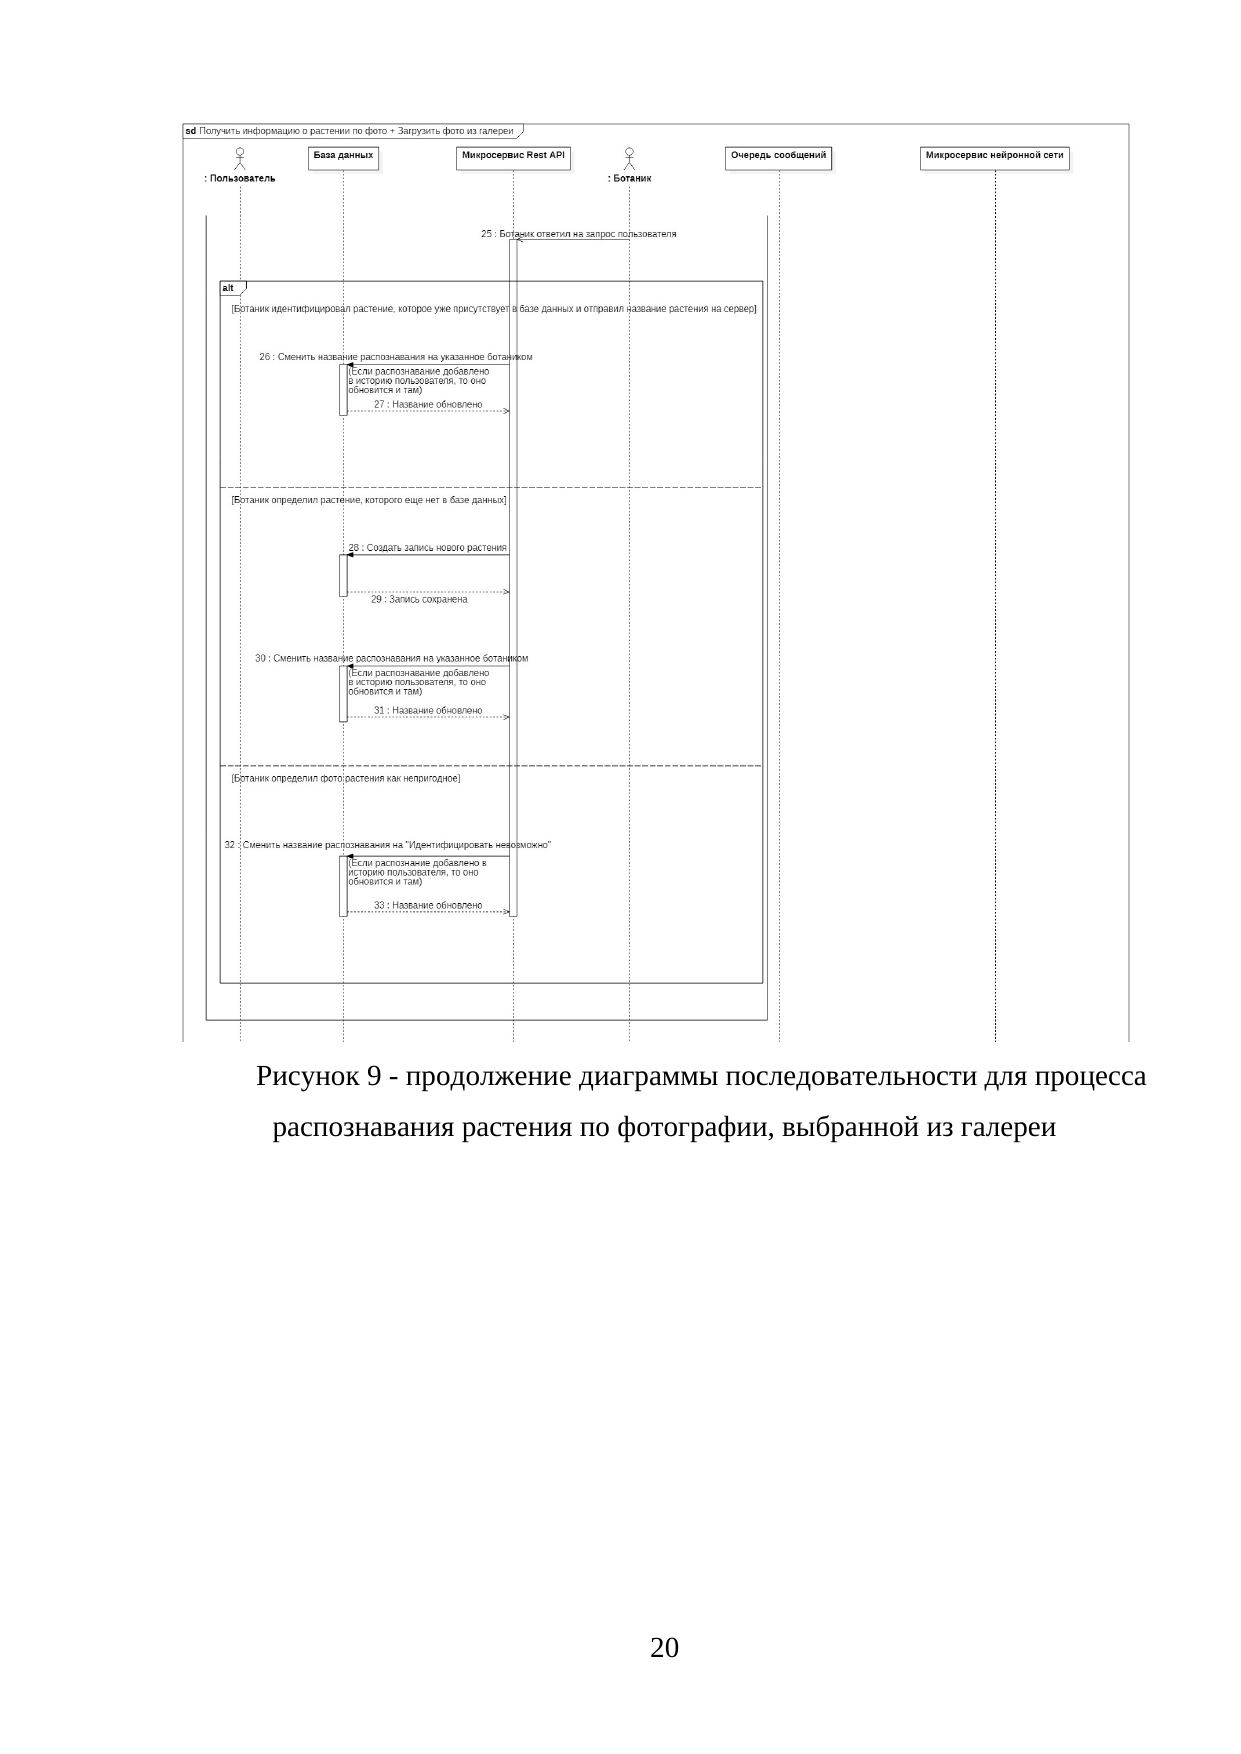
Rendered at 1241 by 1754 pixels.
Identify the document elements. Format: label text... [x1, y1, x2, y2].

text Рисунок 9 - продолжение диаграммы последовательности для процесса распознавания растения по фотографии, выбранной из галереи [177, 1058, 1152, 1142]
picture [177, 118, 1152, 1042]
